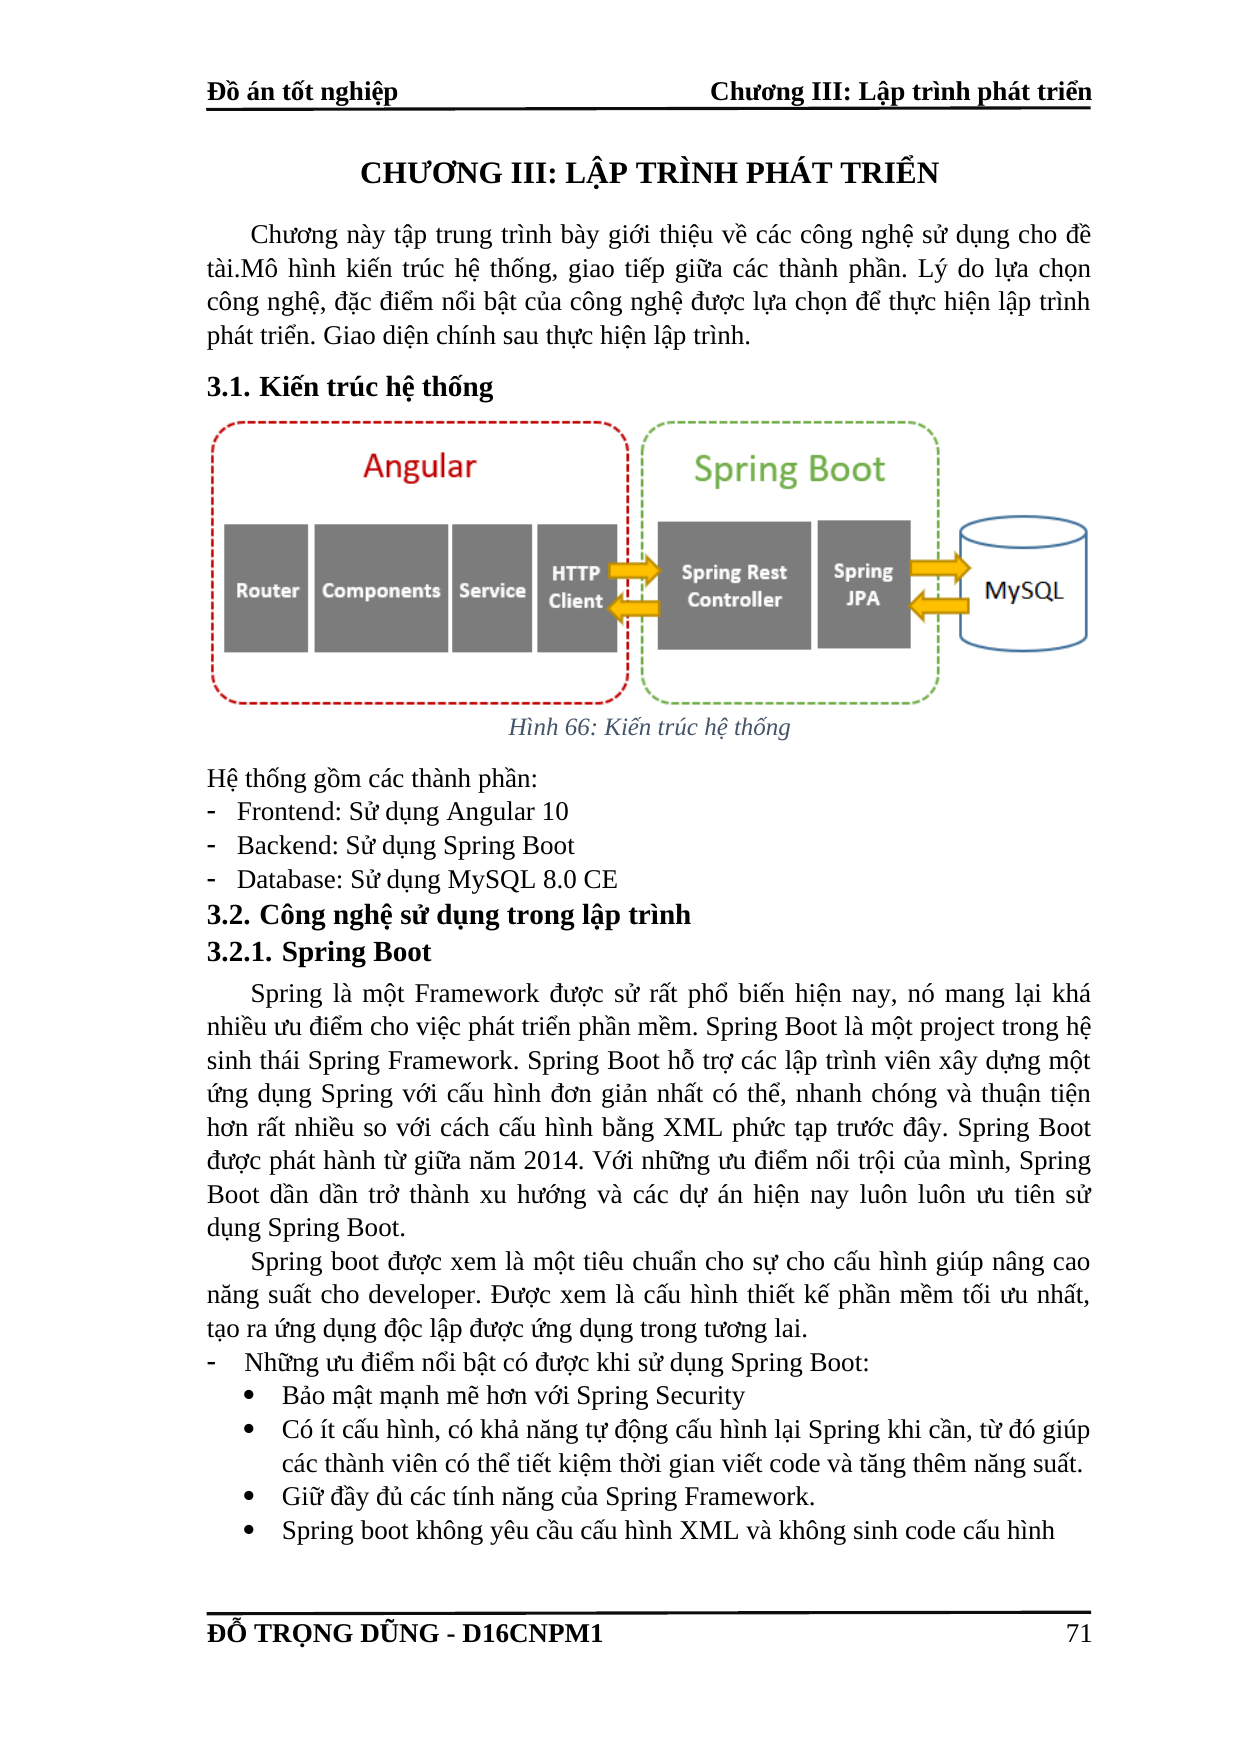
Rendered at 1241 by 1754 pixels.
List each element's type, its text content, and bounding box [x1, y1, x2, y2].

subtitle : LẬP TRÌNH PHÁT TRIỂN [207, 154, 1093, 190]
picture [206, 412, 1093, 710]
list Database: Sử dụng MySQL 8.0 CE [207, 863, 1093, 894]
list Bảo mật mạnh mẽ hơn với Spring Security [244, 1379, 1093, 1411]
list Frontend: Sử dụng Angular 10 [207, 796, 1093, 827]
text Hệ thống gồm các thành phần: [207, 762, 1093, 793]
list Spring boot không yêu cầu cấu hình XML và không sinh code cấu hình [244, 1514, 1093, 1545]
list Có ít cấu hình, có khả năng tự động cấu hình lại Spring khi cần, từ đó giúp các thành viên có thể tiết kiệm thời gian viết code và tăng thêm năng suất. [244, 1413, 1093, 1478]
list Công nghệ sử dụng trong lập trình [207, 897, 1093, 930]
list Kiến trúc hệ thống [207, 369, 1093, 403]
list Backend: Sử dụng Spring Boot [207, 829, 1093, 861]
list Spring Boot [207, 934, 1093, 967]
text Chương này tập trung trình bày giới thiệu về các công nghệ sử dụng cho đề tài.Mô hình kiến trúc hệ thống, giao tiếp giữa các thành phần. Lý do lựa chọn công nghệ, đặc điểm nổi bật của công nghệ được lựa chọn để thực hiện lập trình phát triển. Giao diện chính sau thực hiện lập trình. [207, 218, 1093, 350]
list Những ưu điểm nổi bật có được khi sử dụng Spring Boot: [207, 1346, 1093, 1377]
text Spring boot được xem là một tiêu chuẩn cho sự cho cấu hình giúp nâng cao năng suất cho developer. Được xem là cấu hình thiết kế phần mềm tối ưu nhất, tạo ra ứng dụng độc lập được ứng dụng trong tương lai. [207, 1245, 1093, 1343]
text Spring là một Framework được sử rất phổ biến hiện nay, nó mang lại khá nhiều ưu điểm cho việc phát triển phần mềm. Spring Boot là một project trong hệ sinh thái Spring Framework. Spring Boot hỗ trợ các lập trình viên xây dựng một ứng dụng Spring với cấu hình đơn giản nhất có thể, nhanh chóng và thuận tiện hơn rất nhiều so với cách cấu hình bằng XML phức tạp trước đây. Spring Boot được phát hành từ giữa năm 2014. Với những ưu điểm nổi trội của mình, Spring Boot dần dần trở thành xu hướng và các dự án hiện nay luôn luôn ưu tiên sử dụng Spring Boot. [207, 977, 1093, 1243]
list Giữ đầy đủ các tính năng của Spring Framework. [244, 1480, 1093, 1512]
